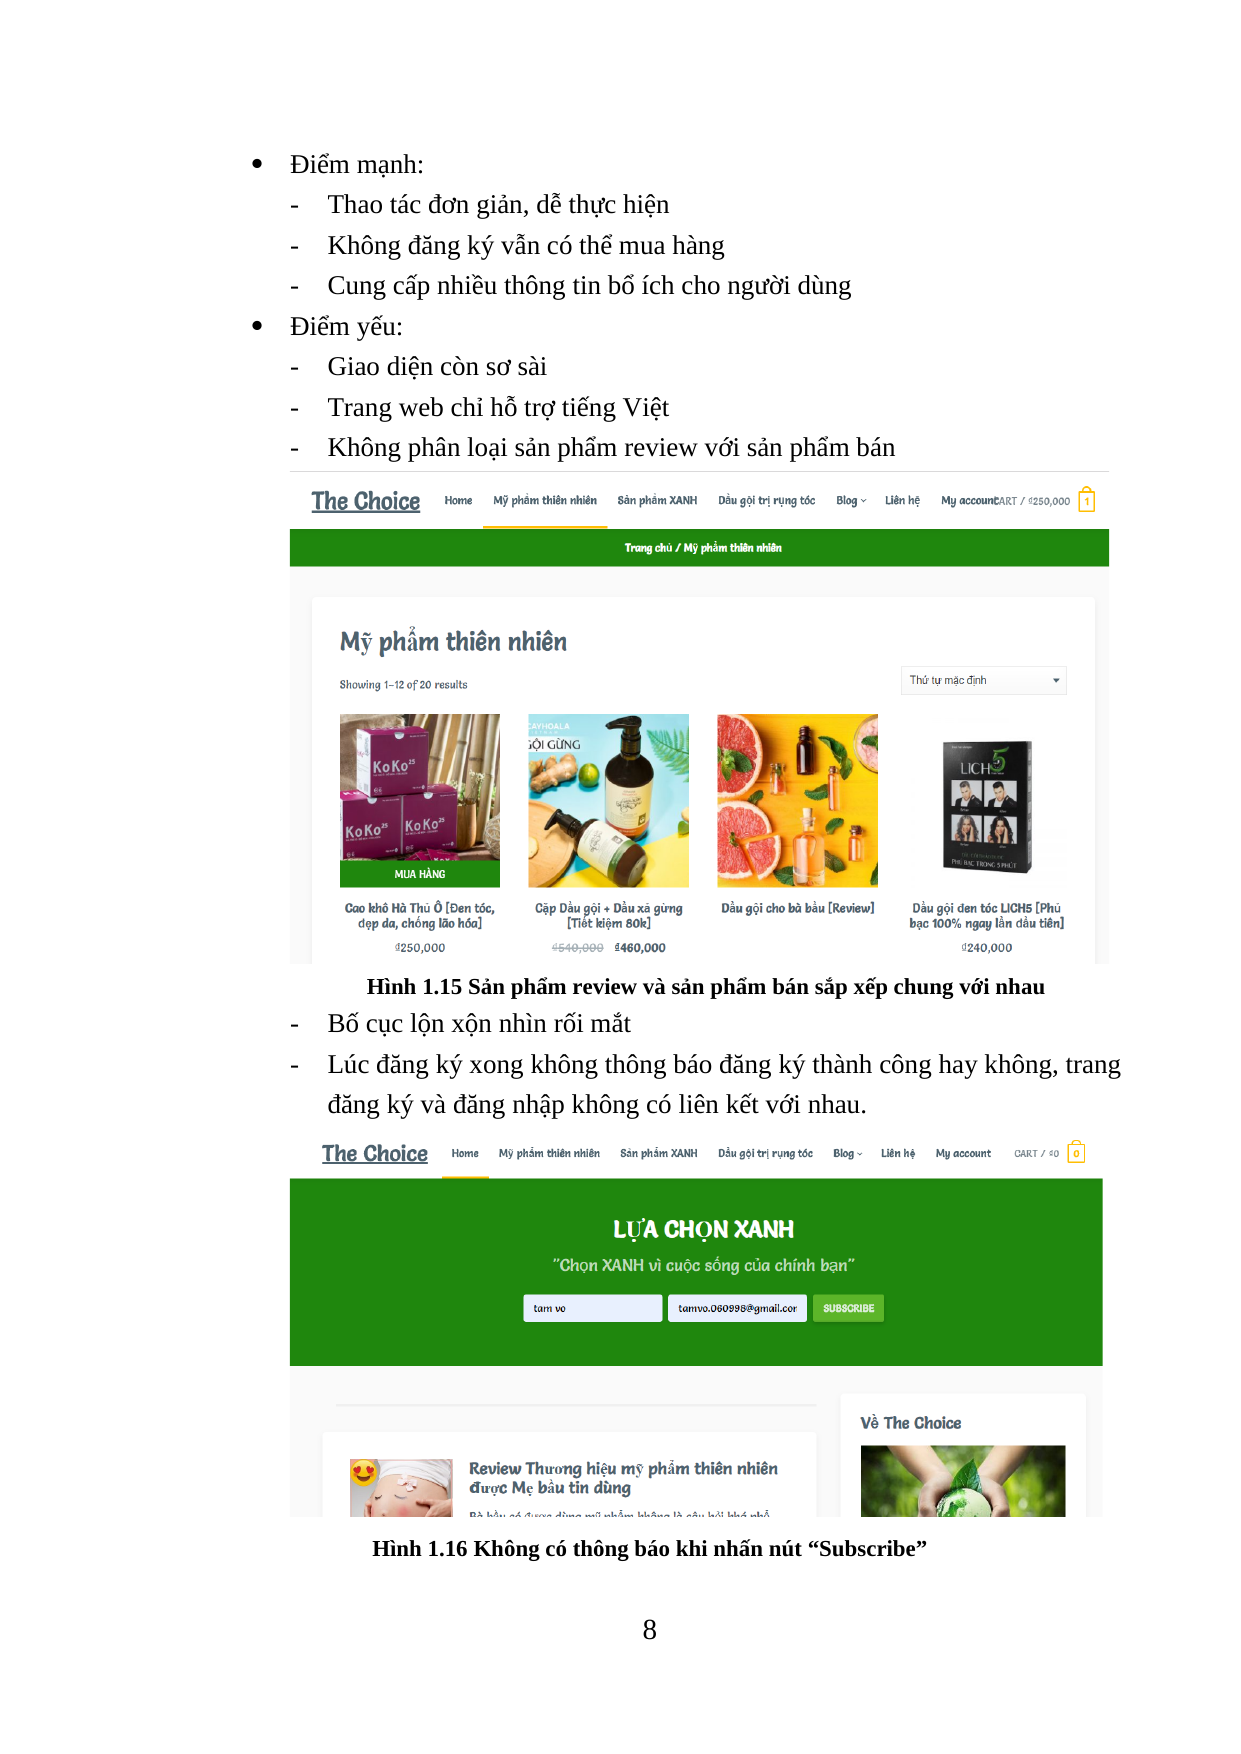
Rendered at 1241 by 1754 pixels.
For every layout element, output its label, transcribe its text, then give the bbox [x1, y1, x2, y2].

list Trang web chỉ hỗ trợ tiếng Việt [290, 391, 1122, 422]
list Giao diện còn sơ sài [290, 350, 1122, 381]
list Lúc đăng ký xong không thông báo đăng ký thành công hay không, trang đăng ký và đăng nhập không có liên kết với nhau. [290, 1048, 1122, 1119]
list Không đăng ký vẫn có thể mua hàng [290, 229, 1122, 260]
list Điểm yếu: [252, 309, 1122, 341]
list Không phân loại sản phẩm review với sản phẩm bán [290, 431, 1122, 462]
picture [289, 471, 1110, 964]
list Thao tác đơn giản, dễ thực hiện [290, 188, 1122, 219]
list Điểm mạnh: [252, 148, 1122, 179]
picture [289, 1128, 1103, 1517]
list Hình 1.15 Sản phẩm review và sản phẩm bán sắp xếp chung với nhau [290, 973, 1122, 999]
list Bố cục lộn xộn nhìn rối mắt [290, 1007, 1122, 1038]
list Cung cấp nhiều thông tin bổ ích cho người dùng [290, 269, 1122, 300]
text Hình 1.16 Không có thông báo khi nhấn nút “Subscribe” [177, 1535, 1122, 1561]
